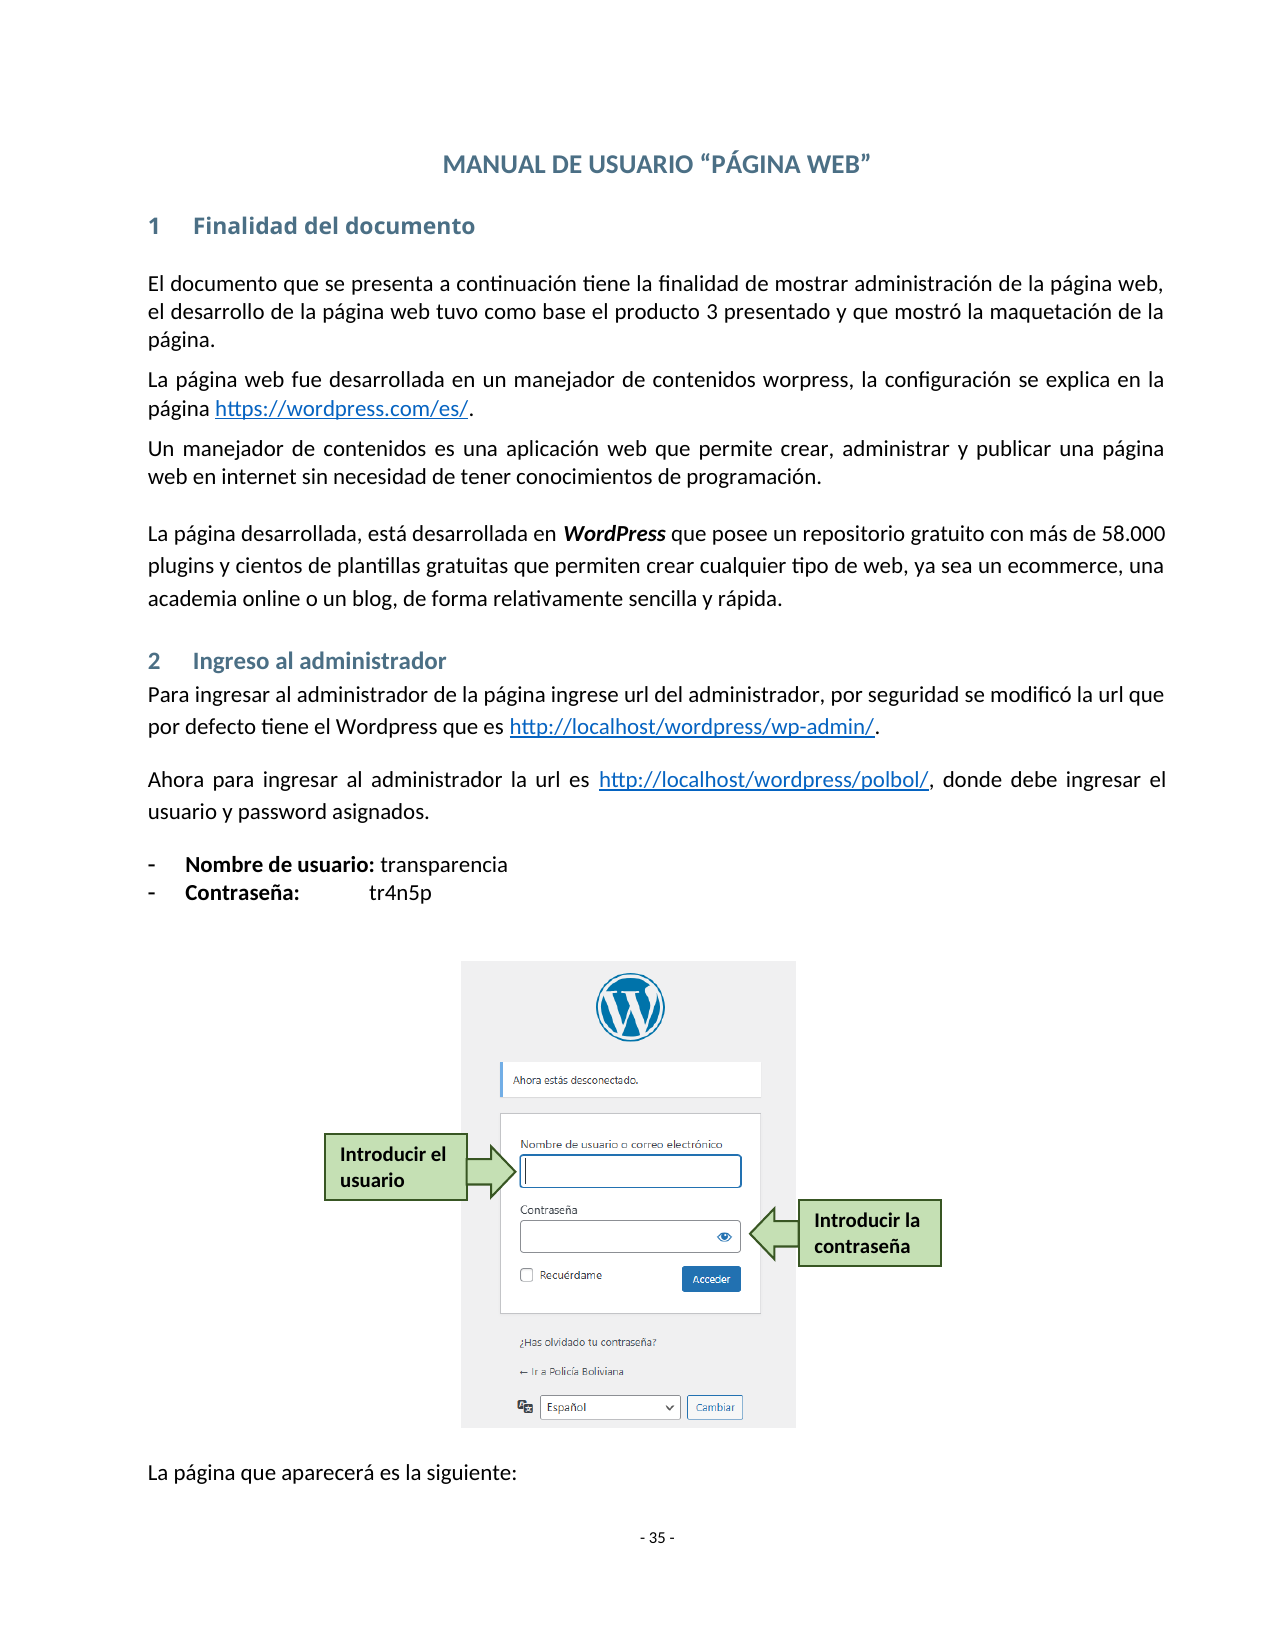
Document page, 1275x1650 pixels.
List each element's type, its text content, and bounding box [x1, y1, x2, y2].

text La página web fue desarrollada en un manejador de contenidos worpress, la configuración se explica en la página https://wordpress.com/es/. [148, 366, 1167, 422]
text Ingreso al administrador [148, 645, 1167, 676]
text Un manejador de contenidos es una aplicación web que permite crear, administrar y publicar una página web en internet sin necesidad de tener conocimientos de programación. [148, 434, 1167, 490]
text El documento que se presenta a continuación tiene la finalidad de mostrar administración de la página web, el desarrollo de la página web tuvo como base el producto 3 presentado y que mostró la maquetación de la página. [148, 269, 1167, 353]
picture [461, 961, 796, 1428]
text La página desarrollada, está desarrollada en WordPress que posee un repositorio gratuito con más de 58.000 plugins y cientos de plantillas gratuitas que permiten crear cualquier tipo de web, ya sea un ecommerce, una academia online o un blog, de forma relativamente sencilla y rápida. [148, 519, 1167, 612]
list Contraseña: tr4n5p [148, 878, 1167, 907]
list Nombre de usuario: transparencia [148, 851, 1167, 878]
text La página que aparecerá es la siguiente: [148, 1458, 1167, 1486]
text Para ingresar al administrador de la página ingrese url del administrador, por seguridad se modificó la url que por defecto tiene el Wordpress que es http://localhost/wordpress/wp-admin/. [148, 680, 1167, 740]
subtitle Finalidad del documento [148, 210, 1167, 241]
text Ahora para ingresar al administrador la url es http://localhost/wordpress/polbol/, donde debe ingresar el usuario y password asignados. [148, 765, 1167, 826]
text MANUAL DE USUARIO “PÁGINA WEB” [148, 148, 1167, 181]
